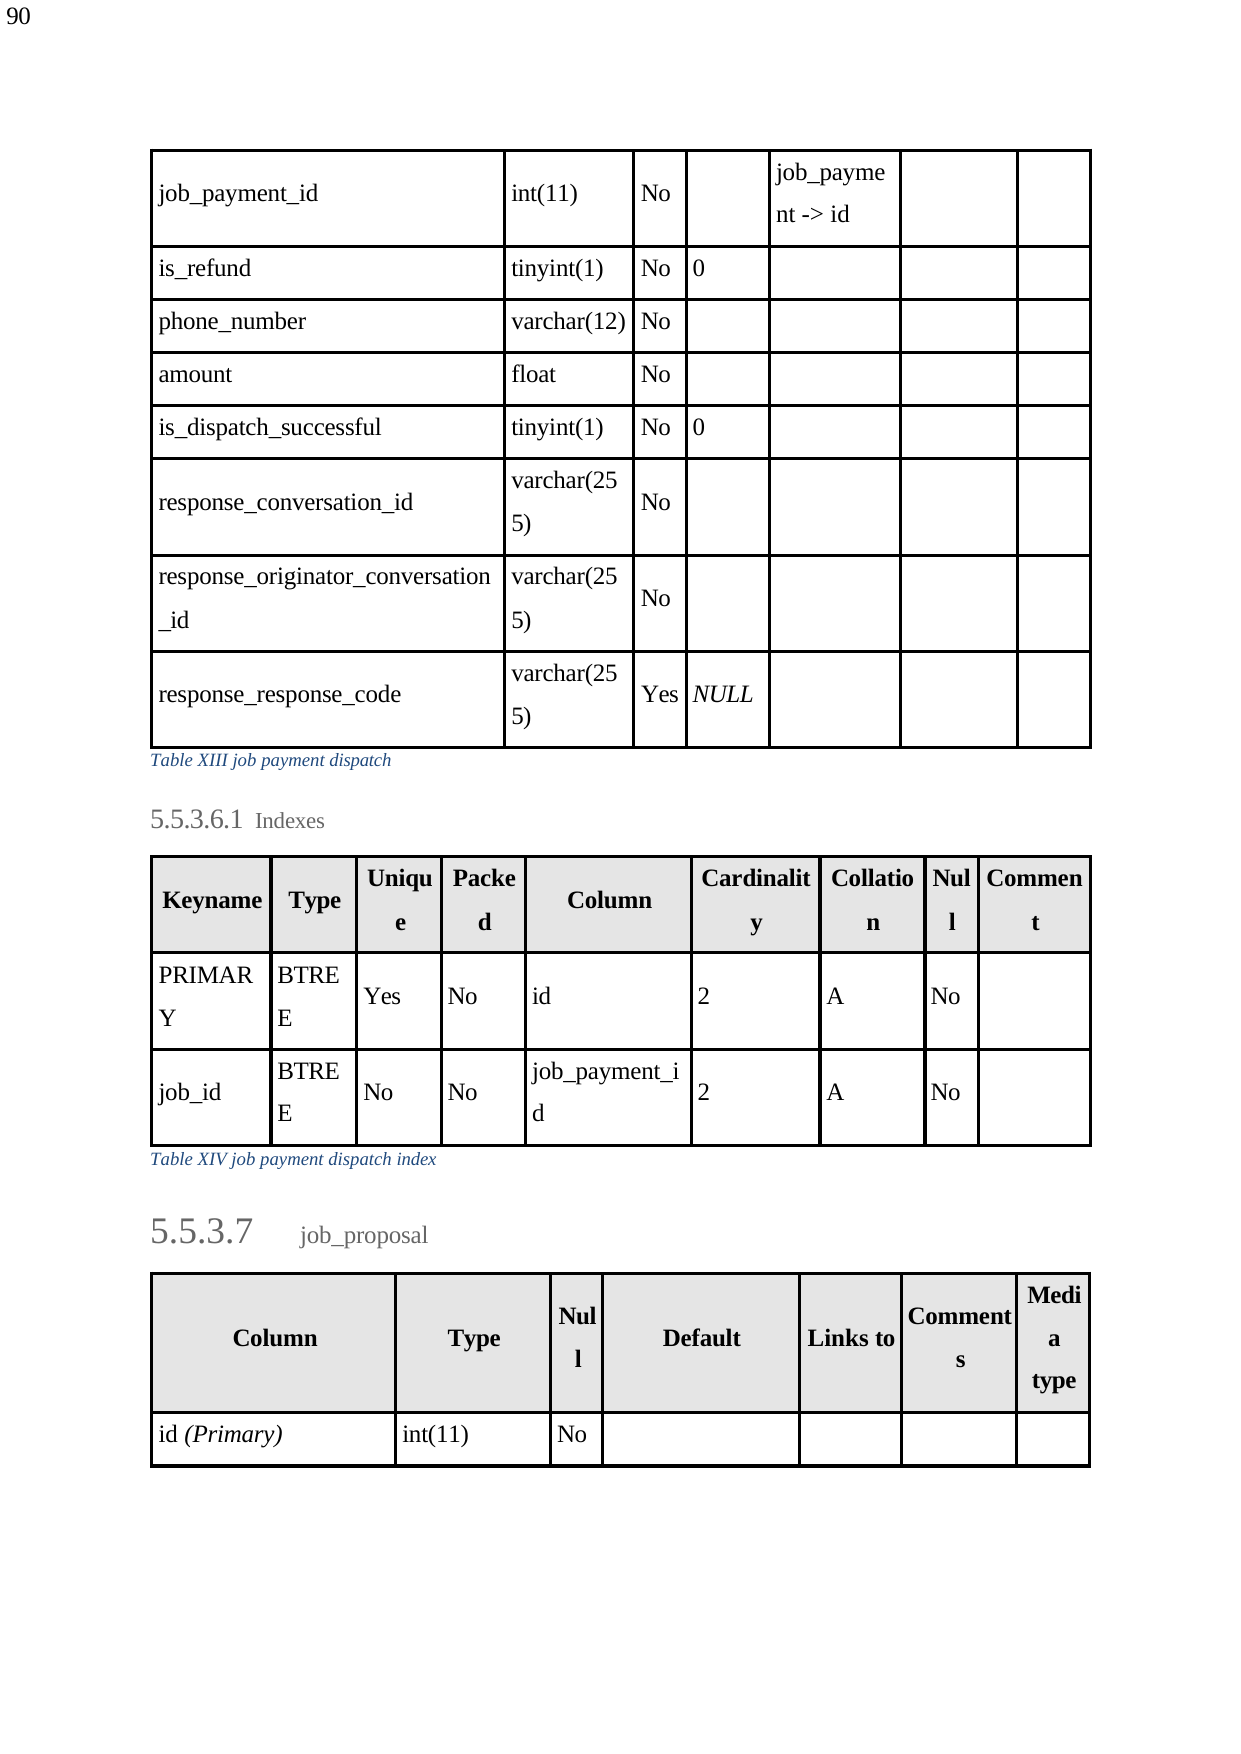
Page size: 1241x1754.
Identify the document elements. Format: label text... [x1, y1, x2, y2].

table_cell [771, 460, 899, 554]
table_cell No [443, 954, 524, 1048]
table_cell [771, 301, 899, 351]
table_cell [902, 653, 1016, 746]
table_header Links to [801, 1275, 900, 1411]
table_header [1019, 152, 1089, 245]
table_header job_payme nt -> id [771, 152, 899, 245]
text Table XIV job payment dispatch index [150, 1147, 1205, 1169]
table_cell float [506, 354, 632, 404]
table_cell [771, 248, 899, 298]
table_cell job_payment_i d [527, 1051, 690, 1144]
table_cell [1018, 1414, 1088, 1464]
table_cell job_id [153, 1051, 269, 1144]
table_cell varchar(12) [506, 301, 632, 351]
table_cell [1019, 460, 1089, 554]
table_cell response_response_code [153, 653, 503, 746]
list job_proposal [150, 1208, 1205, 1252]
table_cell No [635, 557, 685, 649]
table_cell phone_number [153, 301, 503, 351]
table_cell [902, 407, 1016, 457]
table_header Nul l [927, 858, 977, 951]
table_cell [902, 557, 1016, 649]
table_header Uniqu e [358, 858, 440, 951]
table_header Type [273, 858, 355, 951]
table_cell 0 [688, 407, 768, 457]
table_cell [688, 301, 768, 351]
table_header Collatio n [822, 858, 923, 951]
table_cell Yes [358, 954, 440, 1048]
table_header Cardinalit y [693, 858, 818, 951]
table_cell varchar(25 5) [506, 557, 632, 649]
table_cell [688, 354, 768, 404]
table_cell [771, 354, 899, 404]
table_cell [902, 354, 1016, 404]
table_cell BTRE E [273, 1051, 355, 1144]
table_cell int(11) [397, 1414, 549, 1464]
table_header Medi a type [1018, 1275, 1088, 1411]
table_header Type [397, 1275, 549, 1411]
list Indexes [150, 802, 1205, 834]
table_cell No [927, 954, 977, 1048]
table_header Packe d [443, 858, 524, 951]
table_cell [801, 1414, 900, 1464]
table_cell BTRE E [273, 954, 355, 1048]
table_cell response_conversation_id [153, 460, 503, 554]
table_cell 0 [688, 248, 768, 298]
table_header Column [527, 858, 690, 951]
table_header int(11) [506, 152, 632, 245]
table_cell No [552, 1414, 601, 1464]
table_cell [980, 1051, 1089, 1144]
table_cell [1019, 407, 1089, 457]
table_cell A [822, 1051, 923, 1144]
table_cell A [822, 954, 923, 1048]
table_cell tinyint(1) [506, 248, 632, 298]
table_cell is_refund [153, 248, 503, 298]
table_cell No [443, 1051, 524, 1144]
table_cell [980, 954, 1089, 1048]
table_cell No [358, 1051, 440, 1144]
table_cell No [635, 460, 685, 554]
table_header Default [604, 1275, 798, 1411]
table_cell NULL [688, 653, 768, 746]
table_cell [771, 407, 899, 457]
table_header Commen t [980, 858, 1089, 951]
table_header [902, 152, 1016, 245]
table_cell tinyint(1) [506, 407, 632, 457]
table_header Keyname [153, 858, 269, 951]
table_cell [902, 460, 1016, 554]
table_cell id [527, 954, 690, 1048]
table_cell No [635, 354, 685, 404]
table_header No [635, 152, 685, 245]
table_cell [771, 557, 899, 649]
table_cell varchar(25 5) [506, 460, 632, 554]
table_cell [771, 653, 899, 746]
table_cell [1019, 653, 1089, 746]
table_cell [902, 301, 1016, 351]
table_header [688, 152, 768, 245]
table_cell [1019, 248, 1089, 298]
table_cell [1019, 557, 1089, 649]
table_cell id (Primary) [153, 1414, 394, 1464]
table_cell response_originator_conversation _id [153, 557, 503, 649]
table_cell 2 [693, 1051, 818, 1144]
table_cell Yes [635, 653, 685, 746]
table_cell [902, 248, 1016, 298]
table_cell [1019, 301, 1089, 351]
table_header Column [153, 1275, 394, 1411]
table_cell varchar(25 5) [506, 653, 632, 746]
table_cell No [927, 1051, 977, 1144]
table_cell [1019, 354, 1089, 404]
table_header job_payment_id [153, 152, 503, 245]
table_cell amount [153, 354, 503, 404]
table_header Comment s [903, 1275, 1015, 1411]
table_cell No [635, 301, 685, 351]
table_cell [903, 1414, 1015, 1464]
table_cell [688, 557, 768, 649]
table_cell No [635, 407, 685, 457]
table_cell is_dispatch_successful [153, 407, 503, 457]
table_cell [688, 460, 768, 554]
table_cell 2 [693, 954, 818, 1048]
text Table XIII job payment dispatch [150, 749, 1205, 771]
table_header Nul l [552, 1275, 601, 1411]
table_cell No [635, 248, 685, 298]
table_cell PRIMAR Y [153, 954, 269, 1048]
table_cell [604, 1414, 798, 1464]
